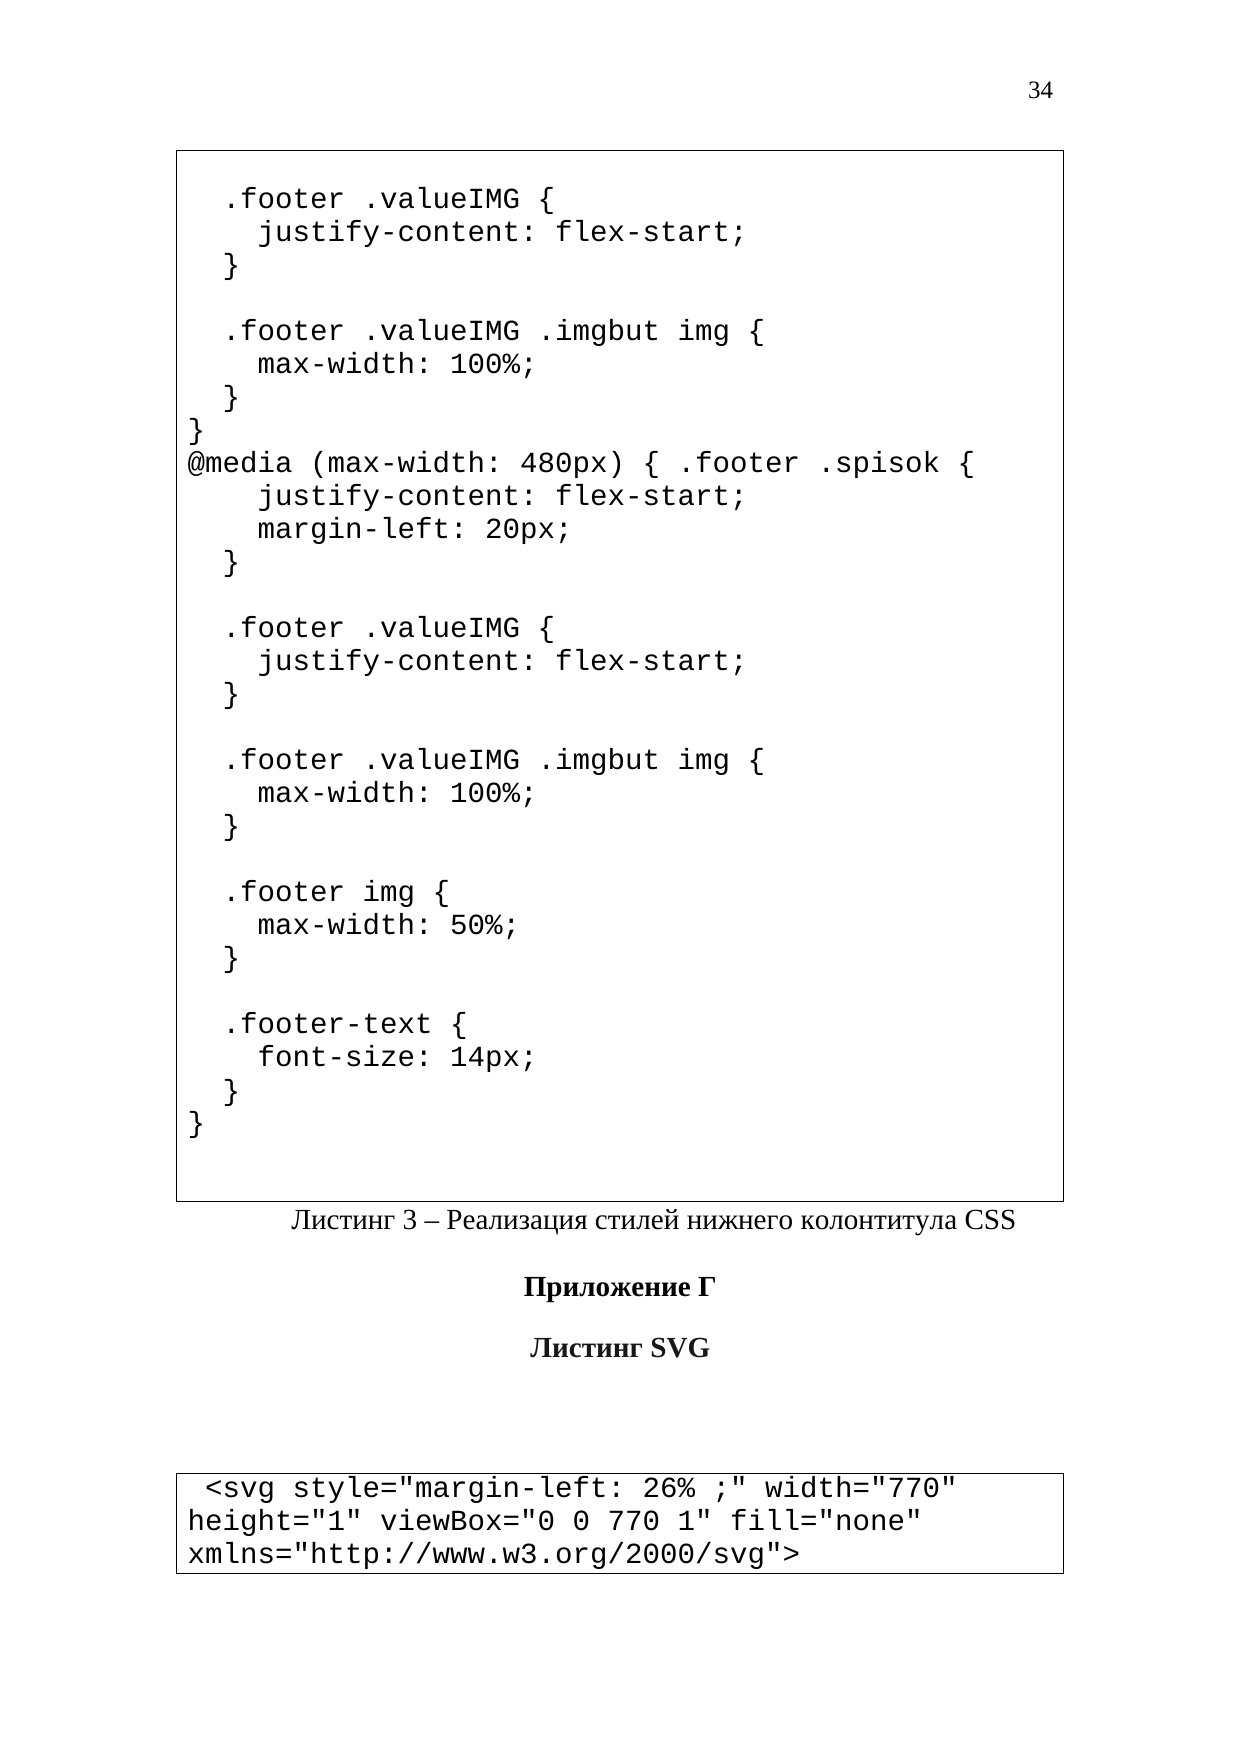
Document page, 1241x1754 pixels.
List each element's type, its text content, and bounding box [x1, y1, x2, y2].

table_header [177, 151, 1063, 1201]
text Приложение Г [187, 1269, 1053, 1303]
text Листинг 3 – Реализация стилей нижнего колонтитула CSS [187, 1202, 1053, 1236]
text Листинг SVG [187, 1330, 1053, 1364]
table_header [177, 1474, 1063, 1573]
